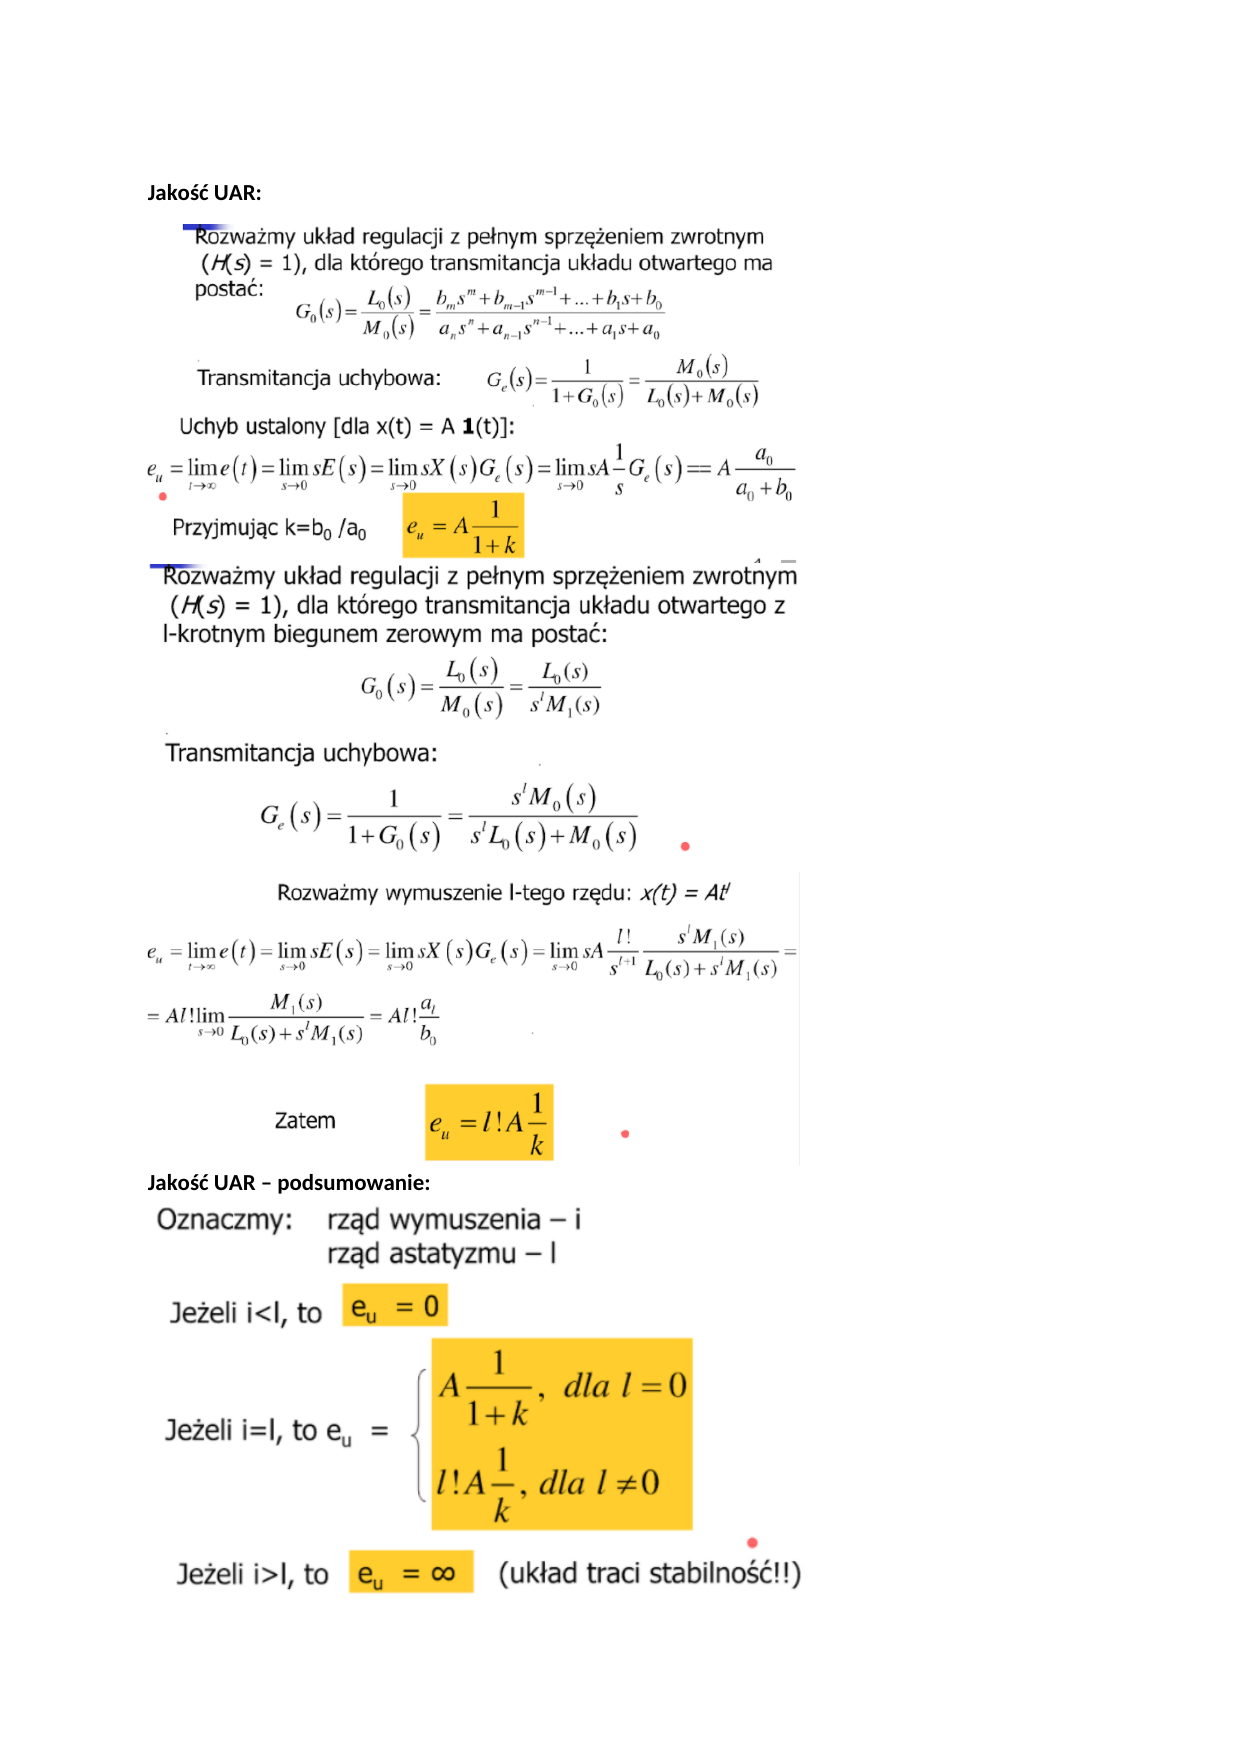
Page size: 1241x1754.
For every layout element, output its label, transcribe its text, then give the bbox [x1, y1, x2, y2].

text Jakość UAR: [148, 148, 1093, 206]
picture [147, 1198, 808, 1602]
picture [147, 872, 800, 1166]
picture [147, 224, 797, 563]
picture [147, 564, 800, 871]
